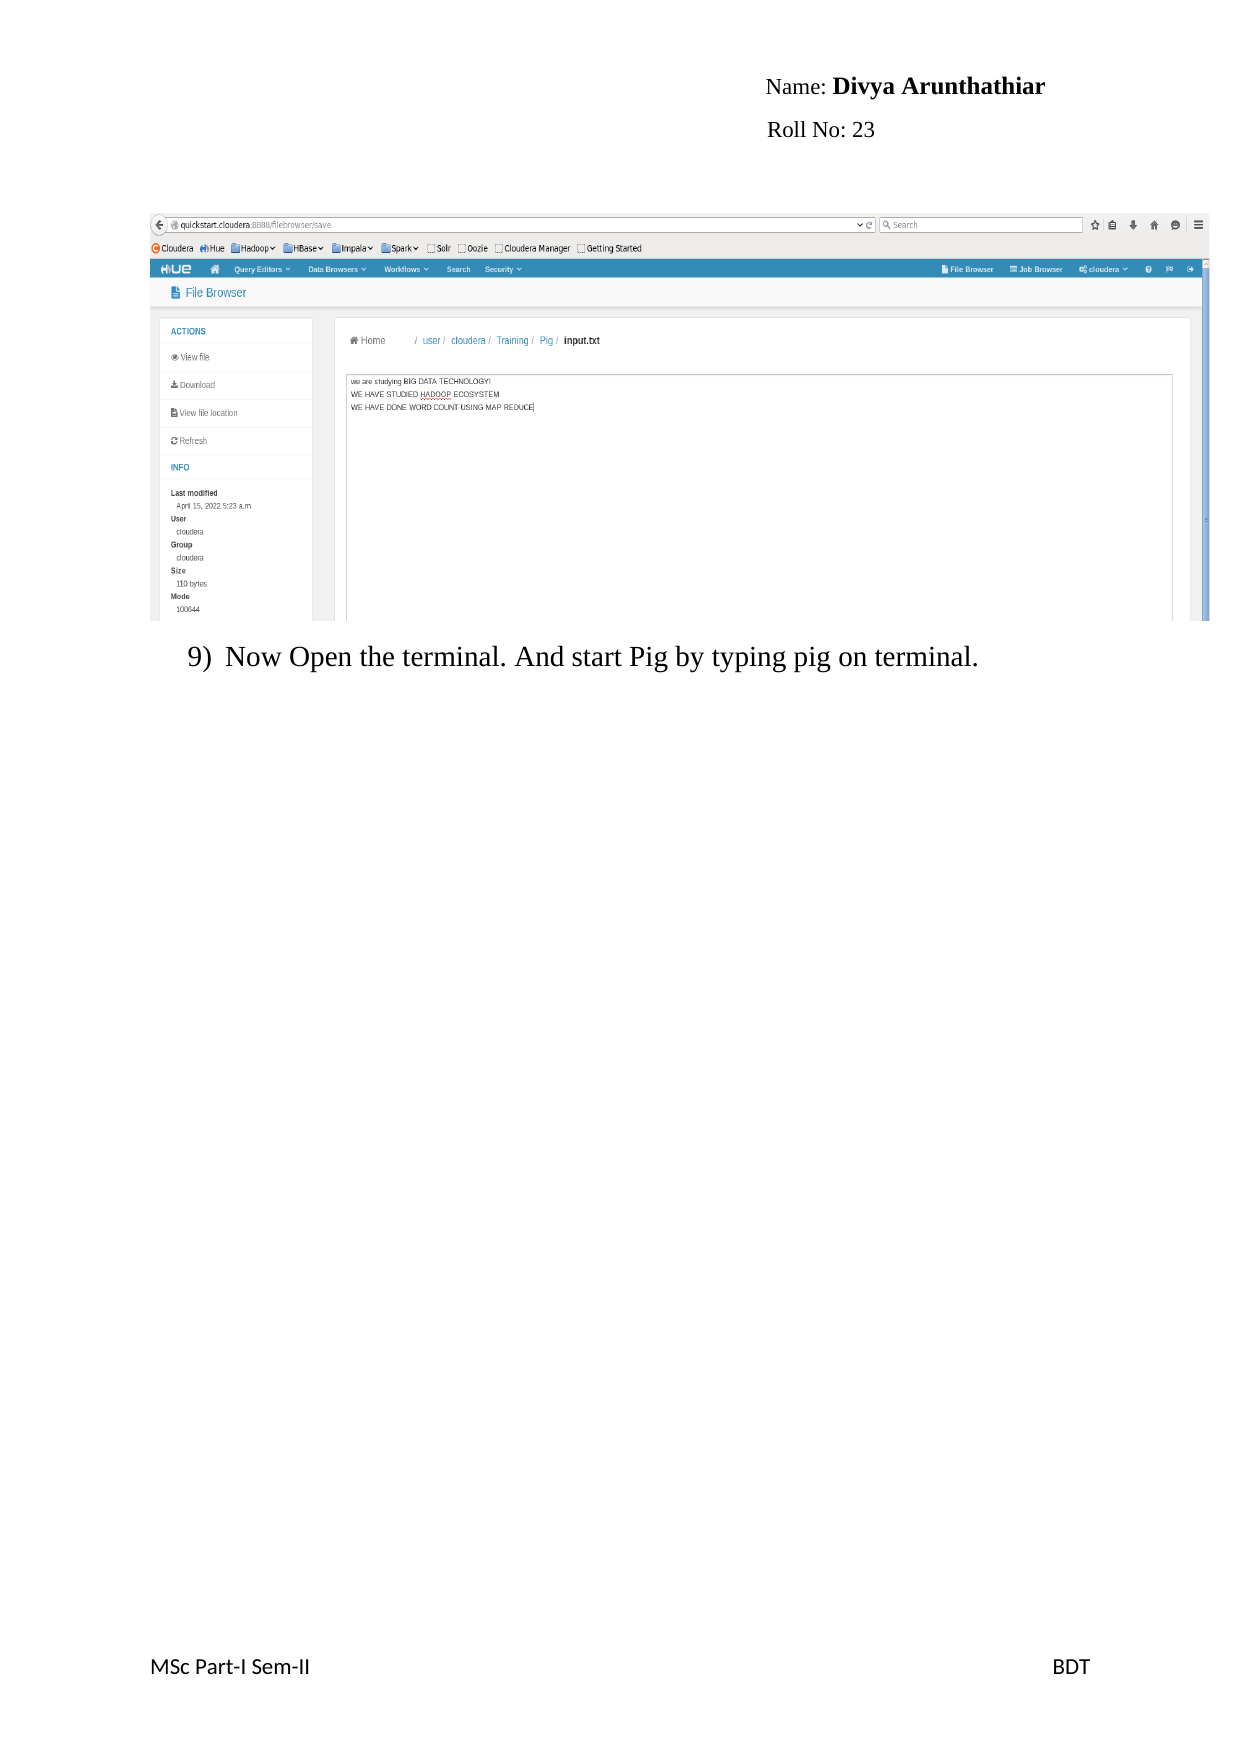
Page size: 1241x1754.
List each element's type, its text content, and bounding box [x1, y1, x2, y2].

picture [150, 213, 1210, 621]
list Now Open the terminal. And start Pig by typing pig on terminal. [187, 639, 1090, 673]
